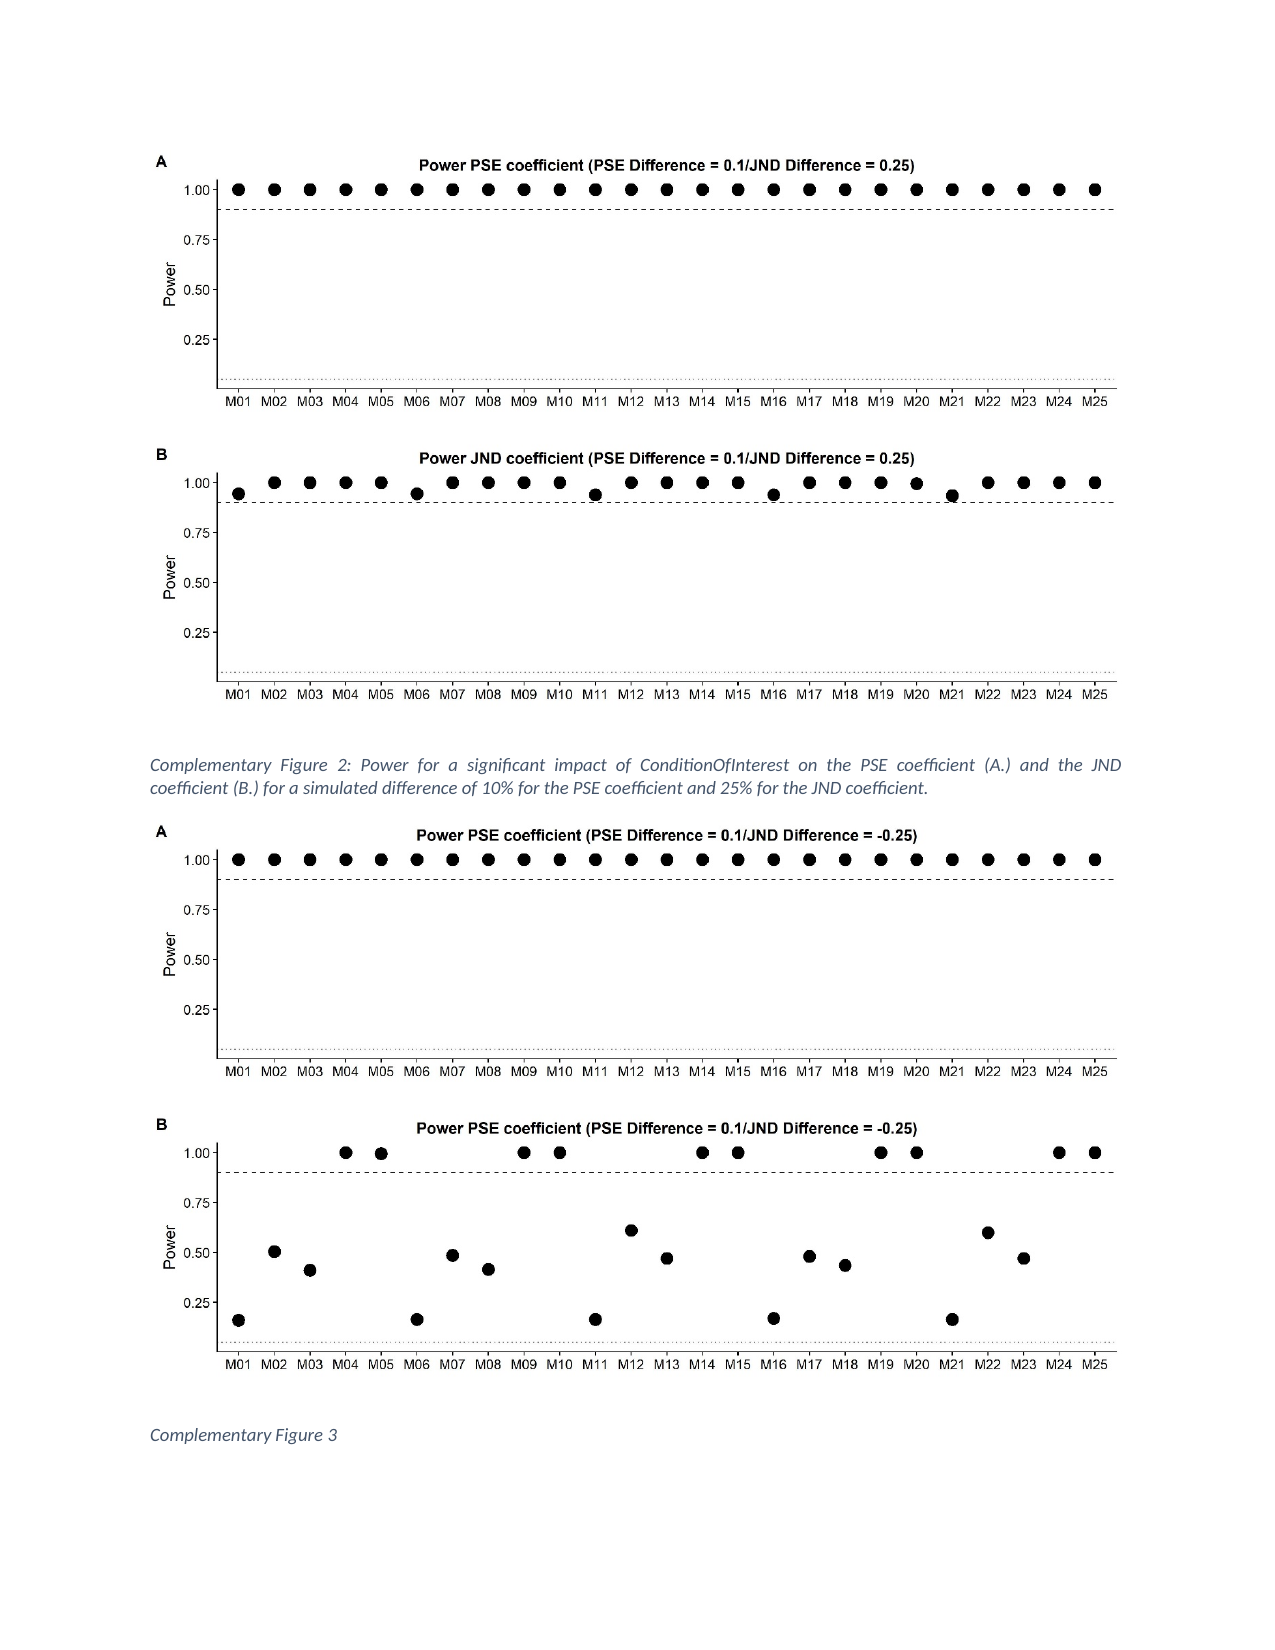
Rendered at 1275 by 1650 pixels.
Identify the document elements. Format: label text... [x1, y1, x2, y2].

picture [150, 820, 1124, 1405]
picture [150, 150, 1124, 735]
